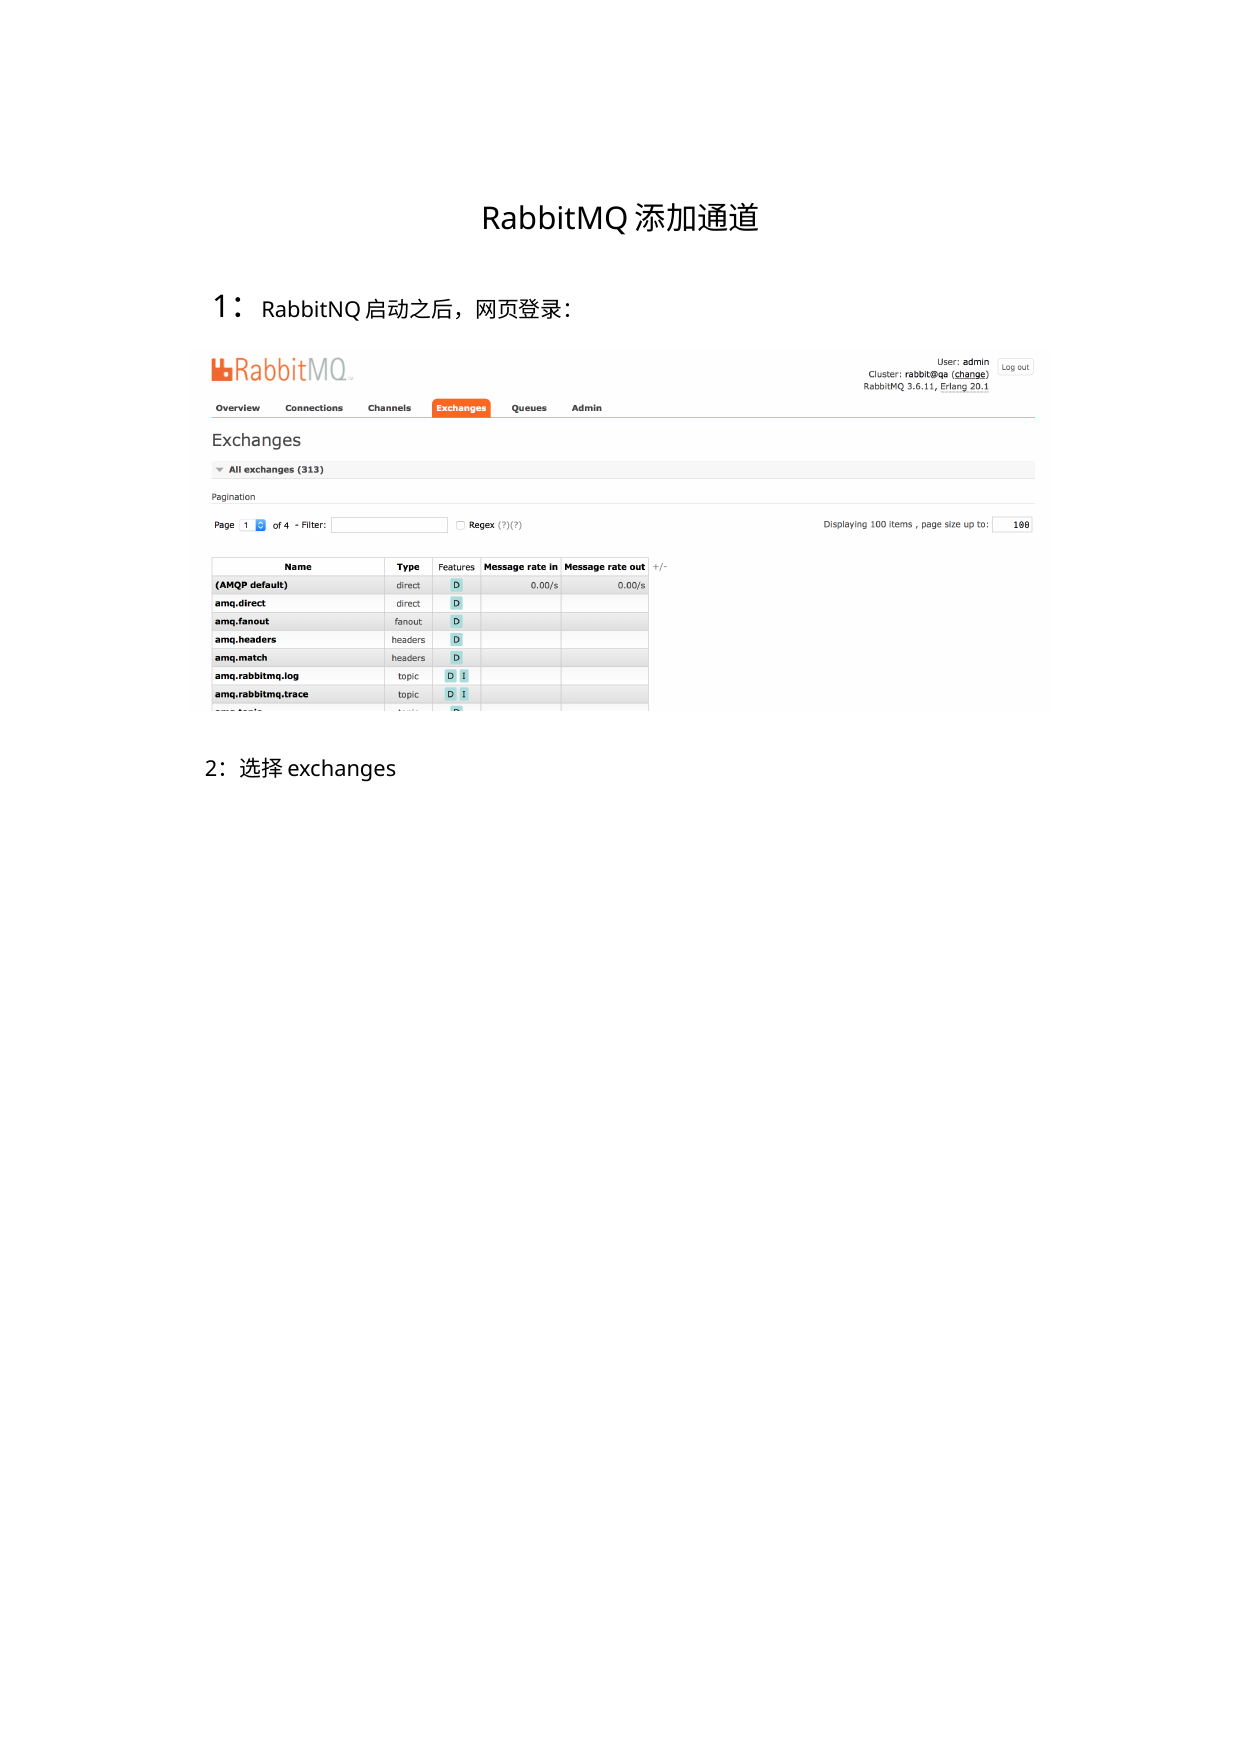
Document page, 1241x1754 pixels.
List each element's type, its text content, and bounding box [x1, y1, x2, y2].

picture [187, 348, 1053, 711]
text 1：RabbitNQ启动之后，网页登录： [187, 260, 1053, 348]
text RabbitMQ添加通道 [187, 172, 1053, 260]
text 2：选择exchanges [187, 745, 1053, 789]
